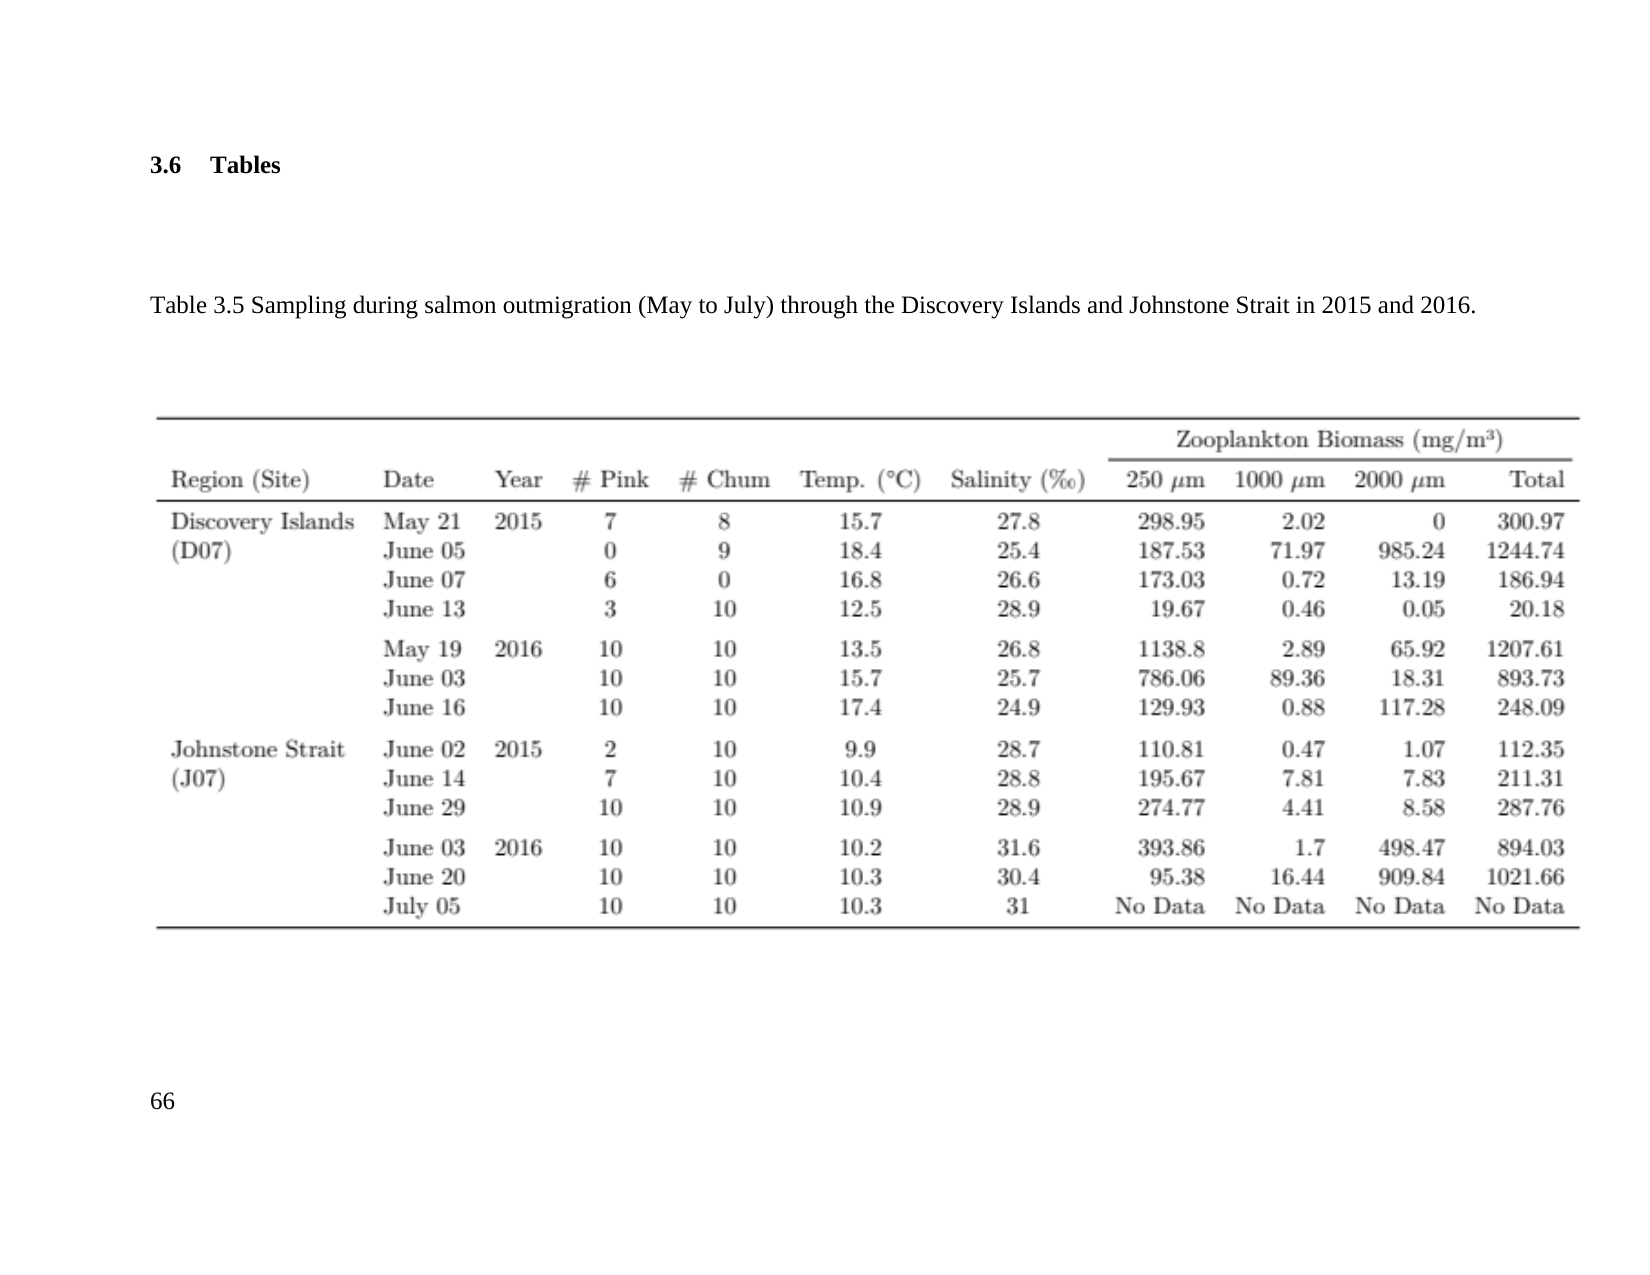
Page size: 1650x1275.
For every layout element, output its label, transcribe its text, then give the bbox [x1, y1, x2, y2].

subtitle Tables [150, 150, 1500, 179]
